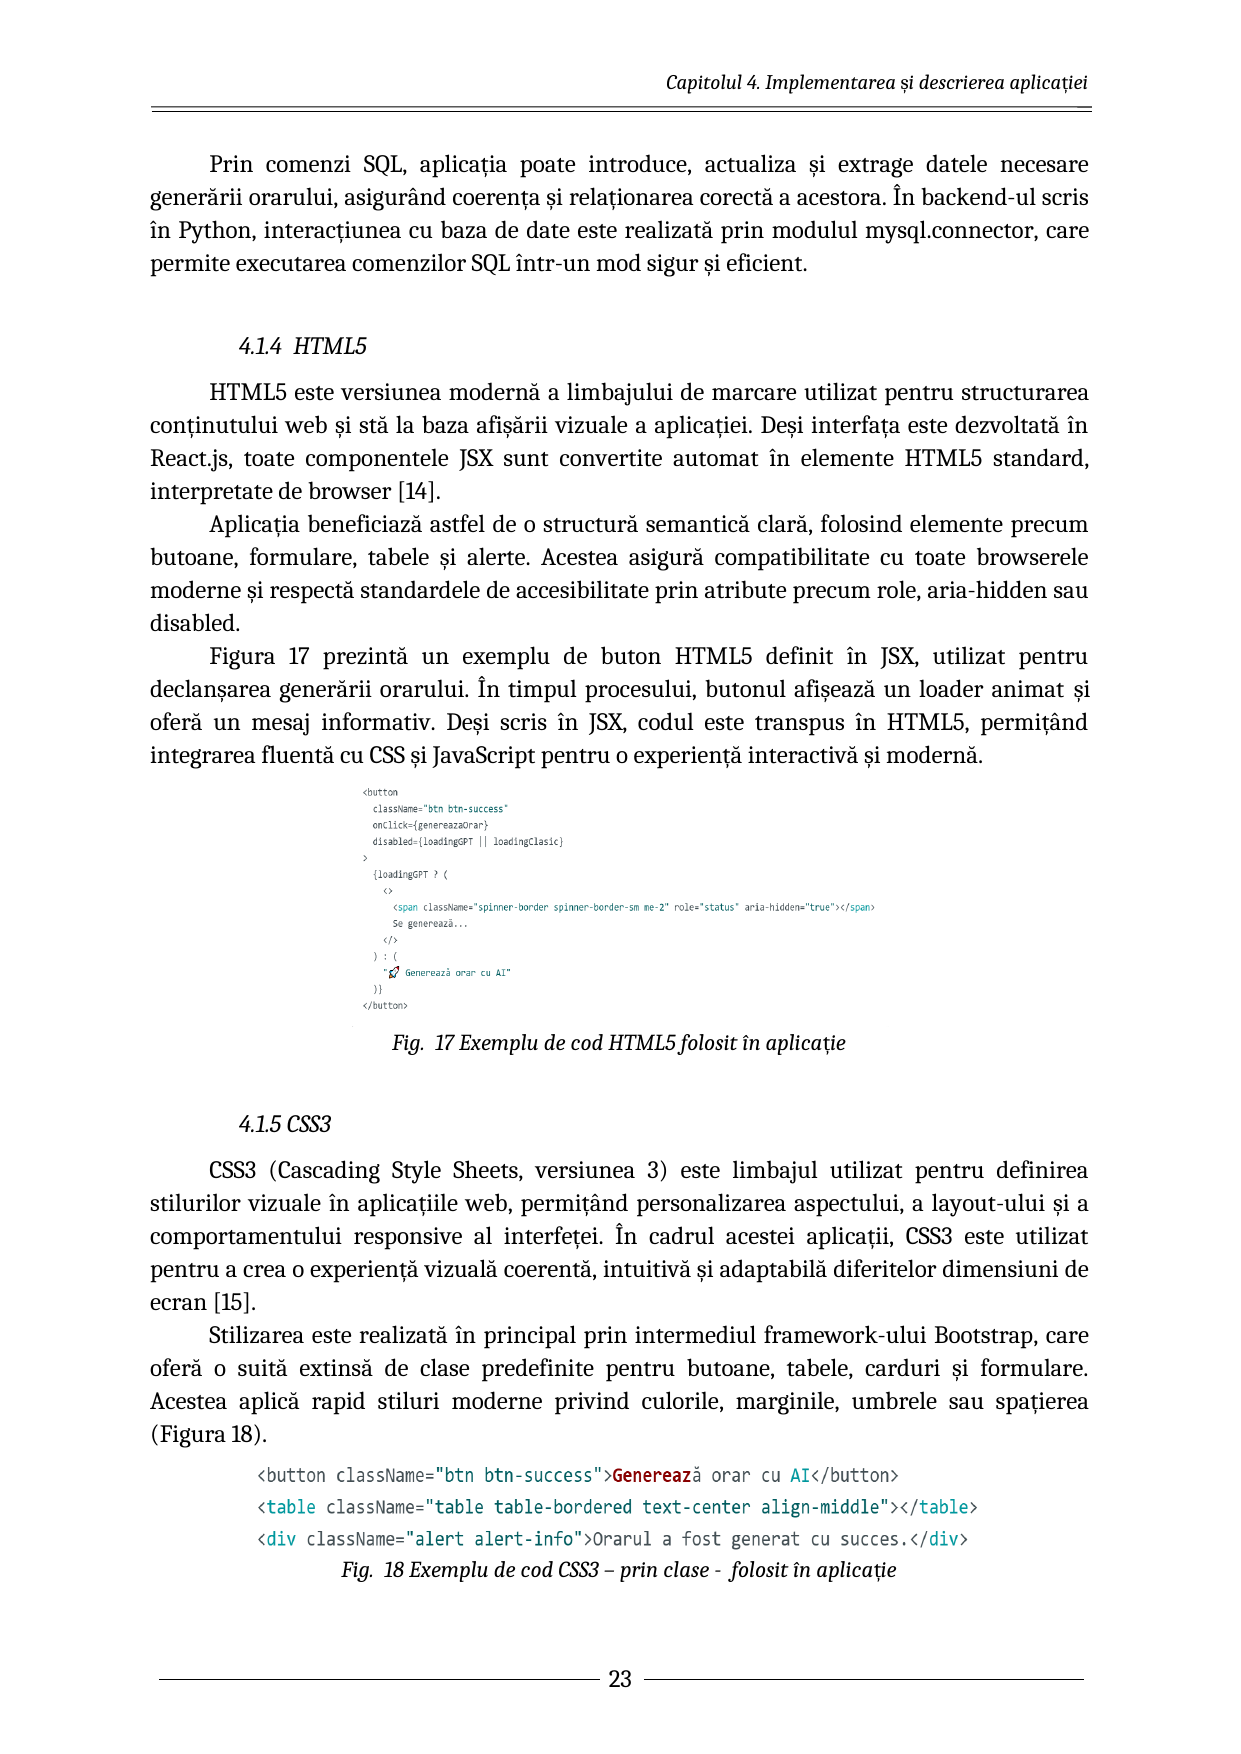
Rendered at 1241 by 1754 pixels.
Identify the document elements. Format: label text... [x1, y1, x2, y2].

text Stilizarea este realizată în principal prin intermediul framework-ului Bootstrap, care oferă o suită extinsă de clase predefinite pentru butoane, tabele, carduri și formulare. Acestea aplică rapid stiluri moderne privind culorile, marginile, umbrele sau spațierea (Figura 18). [150, 1321, 1090, 1449]
text Figura 17 prezintă un exemplu de buton HTML5 definit în JSX, utilizat pentru declanșarea generării orarului. În timpul procesului, butonul afișează un loader animat și oferă un mesaj informativ. Deși scris în JSX, codul este transpus în HTML5, permițând integrarea fluentă cu CSS și JavaScript pentru o experiență interactivă și modernă. [150, 642, 1090, 769]
subtitle Fig. 18 Exemplu de cod CSS3 – prin clase - folosit în aplicație [150, 1557, 1090, 1583]
text Prin comenzi SQL, aplicația poate introduce, actualiza și extrage datele necesare generării orarului, asigurând coerența și relaționarea corectă a acestora. În backend-ul scris în Python, interacțiunea cu baza de date este realizată prin modulul mysql.connector, care permite executarea comenzilor SQL într-un mod sigur și eficient. [150, 150, 1090, 278]
subtitle Fig. 17 Exemplu de cod HTML5 folosit în aplicație [150, 1030, 1090, 1057]
text HTML5 este versiunea modernă a limbajului de marcare utilizat pentru structurarea conținutului web și stă la baza afișării vizuale a aplicației. Deși interfața este dezvoltată în React.js, toate componentele JSX sunt convertite automat în elemente HTML5 standard, interpretate de browser [14]. [150, 378, 1090, 505]
subtitle 4.1.4 HTML5 [150, 332, 1090, 361]
text Aplicația beneficiază astfel de o structură semantică clară, folosind elemente precum butoane, formulare, tabele și alerte. Acestea asigură compatibilitate cu toate browserele moderne și respectă standardele de accesibilitate prin atribute precum role, aria-hidden sau disabled. [150, 510, 1090, 637]
picture [352, 773, 889, 1027]
subtitle 4.1.5 CSS3 [150, 1110, 1090, 1139]
text CSS3 (Cascading Style Sheets, versiunea 3) este limbajul utilizat pentru definirea stilurilor vizuale în aplicațiile web, permițând personalizarea aspectului, a layout-ului și a comportamentului responsive al interfeței. În cadrul acestei aplicații, CSS3 este utilizat pentru a crea o experiență vizuală coerentă, intuitivă și adaptabilă diferitelor dimensiuni de ecran [15]. [150, 1156, 1090, 1317]
picture [234, 1453, 1006, 1554]
